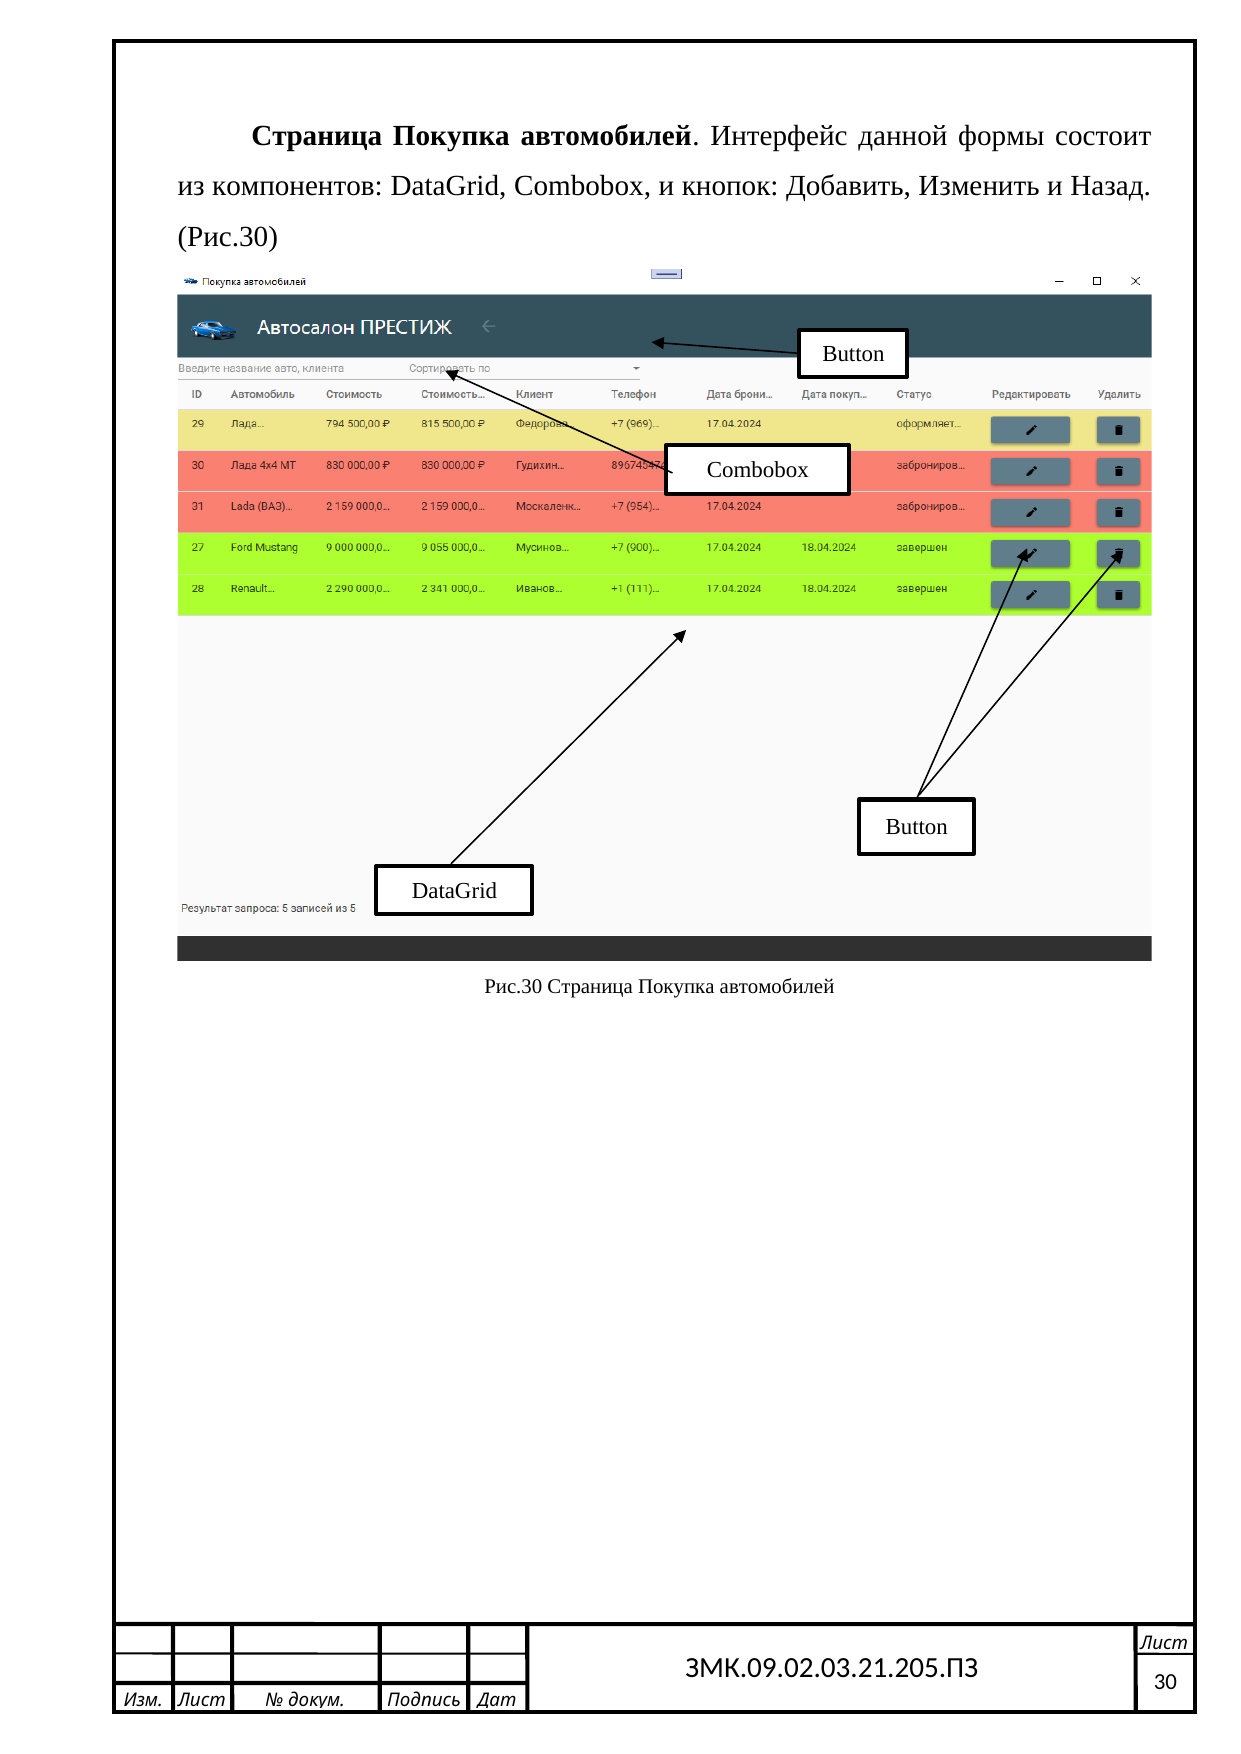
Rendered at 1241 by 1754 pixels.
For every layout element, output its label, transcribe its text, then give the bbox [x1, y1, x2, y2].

text Рис.30 Страница Покупка автомобилей [177, 974, 1141, 998]
text Страница Покупка автомобилей. Интерфейс данной формы состоит из компонентов: DataGrid, Combobox, и кнопок: Добавить, Изменить и Назад. (Рис.30) [177, 118, 1152, 252]
picture [177, 269, 1152, 961]
